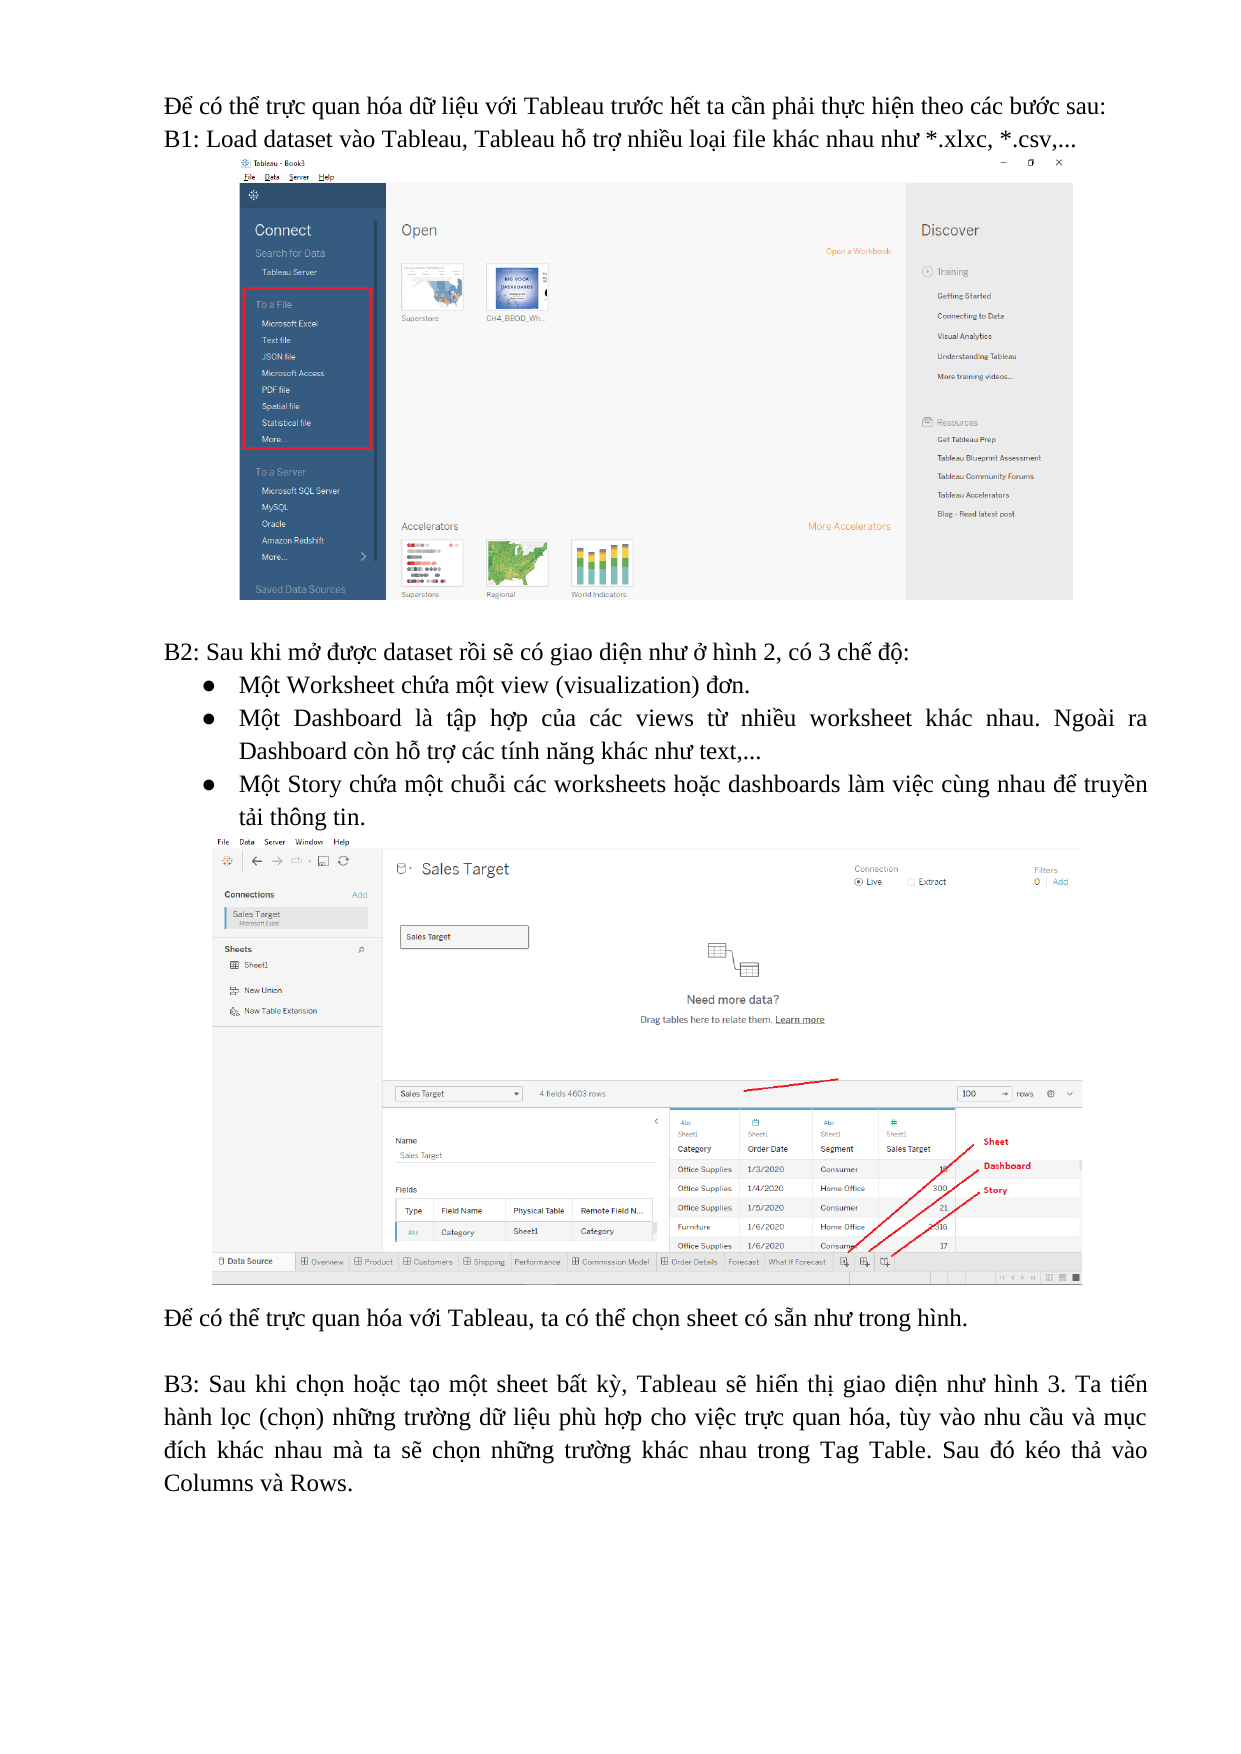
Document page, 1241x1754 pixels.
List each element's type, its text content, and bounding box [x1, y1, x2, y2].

text Để có thể trực quan hóa dữ liệu với Tableau trước hết ta cần phải thực hiện theo các bước sau: [163, 91, 1149, 120]
text Để có thể trực quan hóa với Tableau, ta có thể chọn sheet có sẵn như trong hình. [88, 1303, 1149, 1332]
list Một Dashboard là tập hợp của các views từ nhiều worksheet khác nhau. Ngoài ra Dashboard còn hỗ trợ các tính năng khác như text,... [201, 703, 1149, 765]
text B1: Load dataset vào Tableau, Tableau hỗ trợ nhiều loại file khác nhau như *.xlxc, *.csv,... [163, 124, 1149, 153]
text B3: Sau khi chọn hoặc tạo một sheet bất kỳ, Tableau sẽ hiển thị giao diện như hình 3. Ta tiến hành lọc (chọn) những trường dữ liệu phù hợp cho việc trực quan hóa, tùy vào nhu cầu và mục đích khác nhau mà ta sẽ chọn những trường khác nhau trong Tag Table. Sau đó kéo thả vào Columns và Rows. [163, 1369, 1149, 1497]
list Một Story chứa một chuỗi các worksheets hoặc dashboards làm việc cùng nhau để truyền tải thông tin. [201, 769, 1149, 831]
list Một Worksheet chứa một view (visualization) đơn. [201, 670, 1149, 699]
text B2: Sau khi mở được dataset rồi sẽ có giao diện như ở hình 2, có 3 chế độ: [163, 637, 1149, 666]
picture [239, 157, 1074, 600]
picture [212, 835, 1083, 1299]
